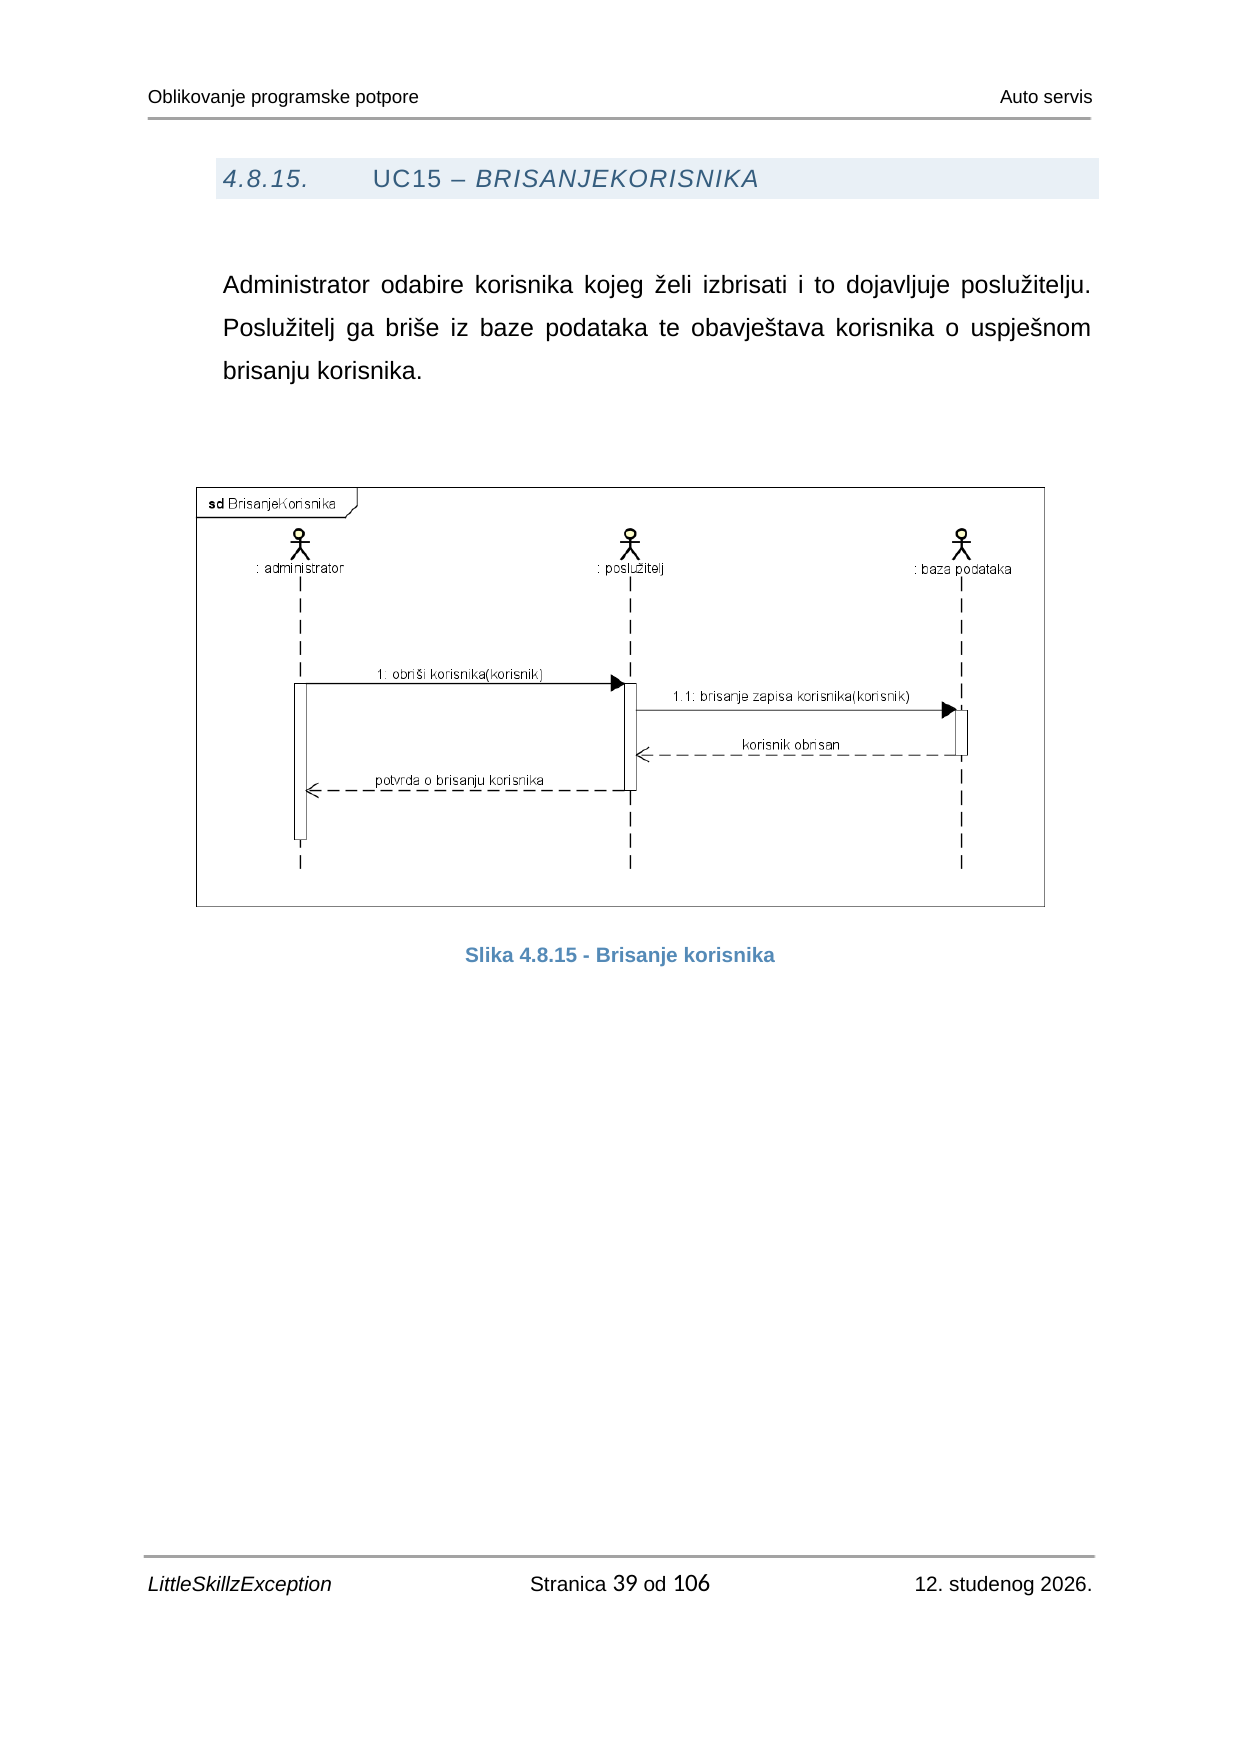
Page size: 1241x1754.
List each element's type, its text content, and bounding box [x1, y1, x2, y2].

picture [184, 475, 1056, 918]
text Slika 4.8.15 - Brisanje korisnika [148, 942, 1093, 966]
text Administrator odabire korisnika kojeg želi izbrisati i to dojavljuje poslužitelju. Poslužitelj ga briše iz baze podataka te obavještava korisnika o uspješnom brisanju korisnika. [223, 270, 1093, 385]
subtitle UC15 – BrisanjeKorisnikA [223, 164, 1093, 193]
